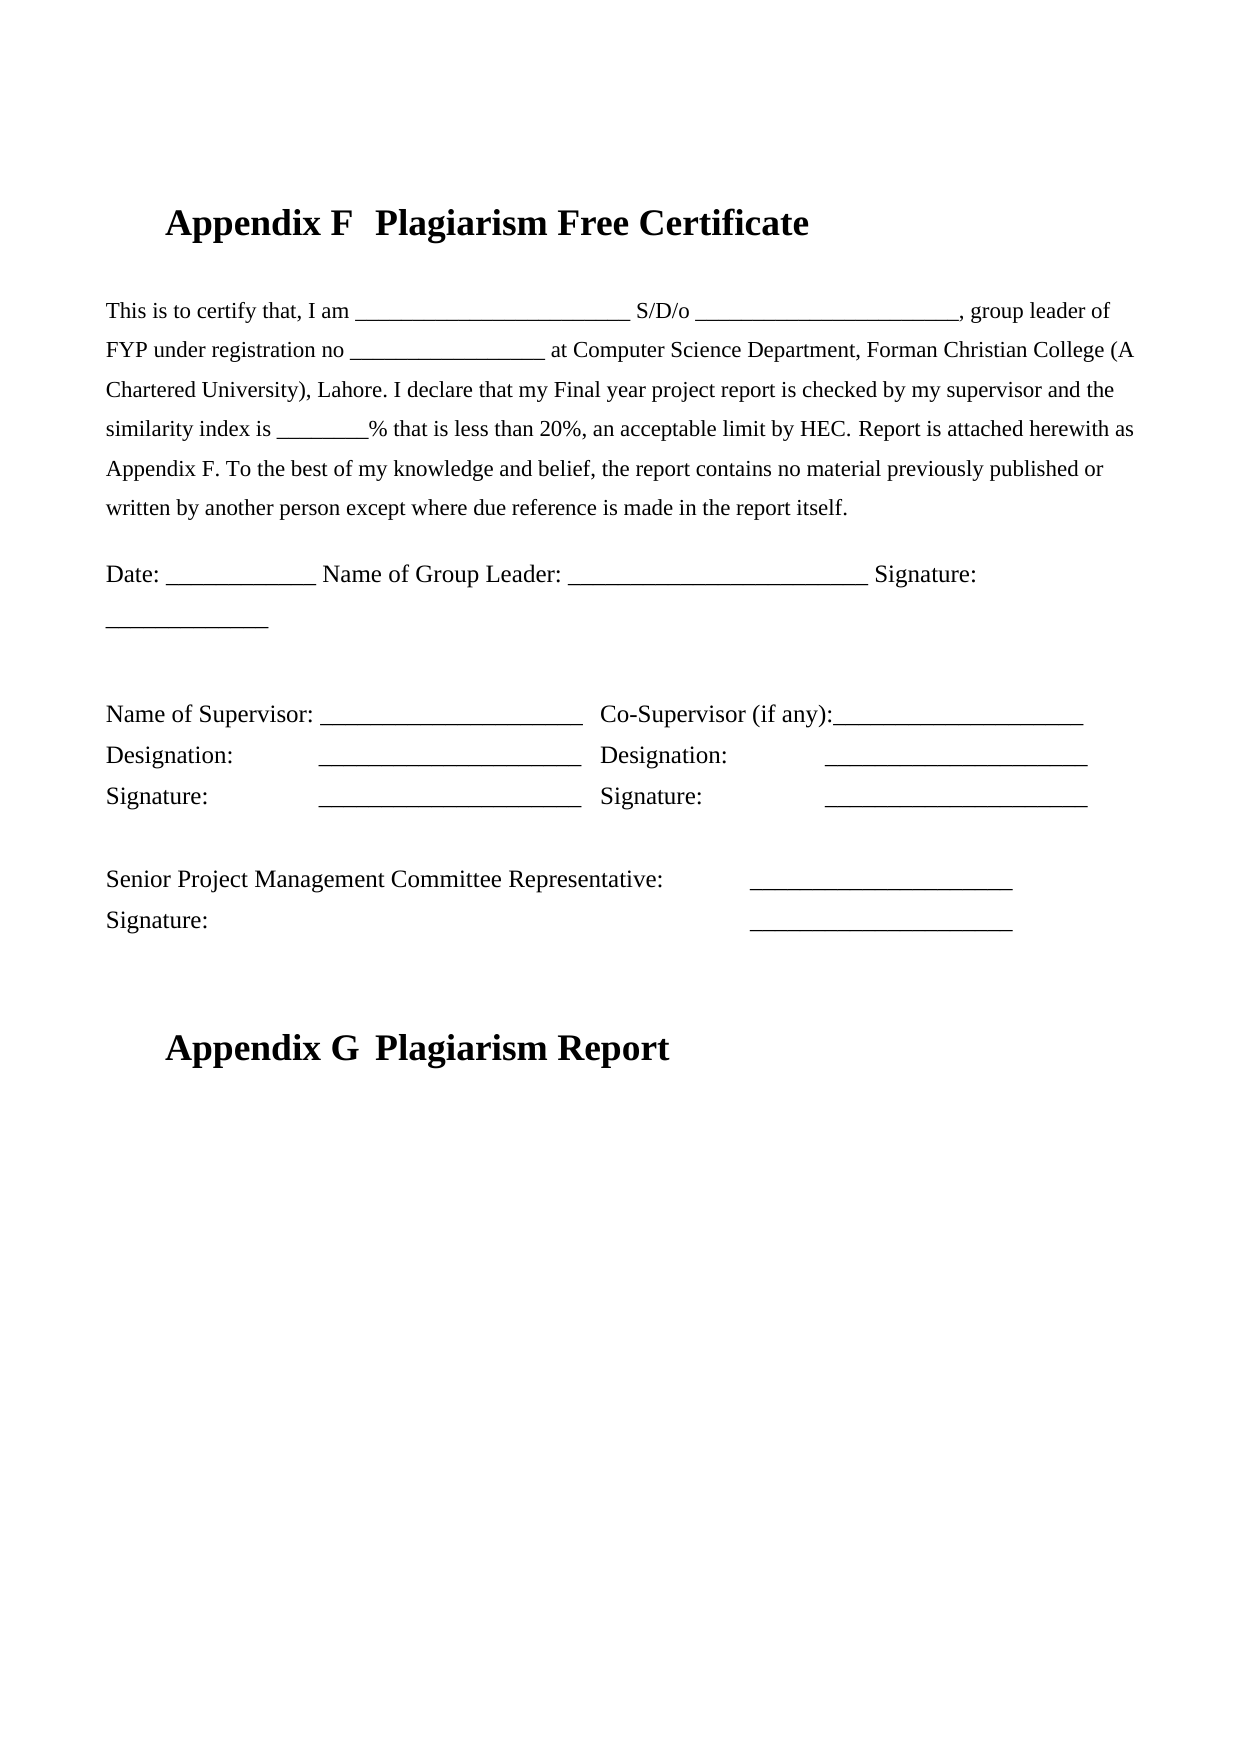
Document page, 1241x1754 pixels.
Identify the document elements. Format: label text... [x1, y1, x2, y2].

text Date: ____________ Name of Group Leader: ________________________ Signature: _____________ [106, 559, 1135, 631]
text Senior Project Management Committee Representative: _____________________ [106, 864, 1135, 892]
subtitle Plagiarism Free Certificate [165, 200, 1090, 243]
subtitle Plagiarism Report [165, 1025, 1090, 1068]
text Signature: _____________________ Signature: _____________________ [106, 781, 1135, 810]
text This is to certify that, I am ________________________ S/D/o _______________________, group leader of FYP under registration no _________________ at Computer Science Department, Forman Christian College (A Chartered University), Lahore. I declare that my Final year project report is checked by my supervisor and the similarity index is ________% that is less than 20%, an acceptable limit by HEC. Report is attached herewith as Appendix F. To the best of my knowledge and belief, the report contains no material previously published or written by another person except where due reference is made in the report itself. [106, 297, 1135, 521]
text Name of Supervisor: _____________________ Co-Supervisor (if any):____________________ [106, 699, 1135, 727]
text Designation: _____________________ Designation: _____________________ [106, 740, 1135, 769]
text Signature: _____________________ [106, 905, 1135, 934]
